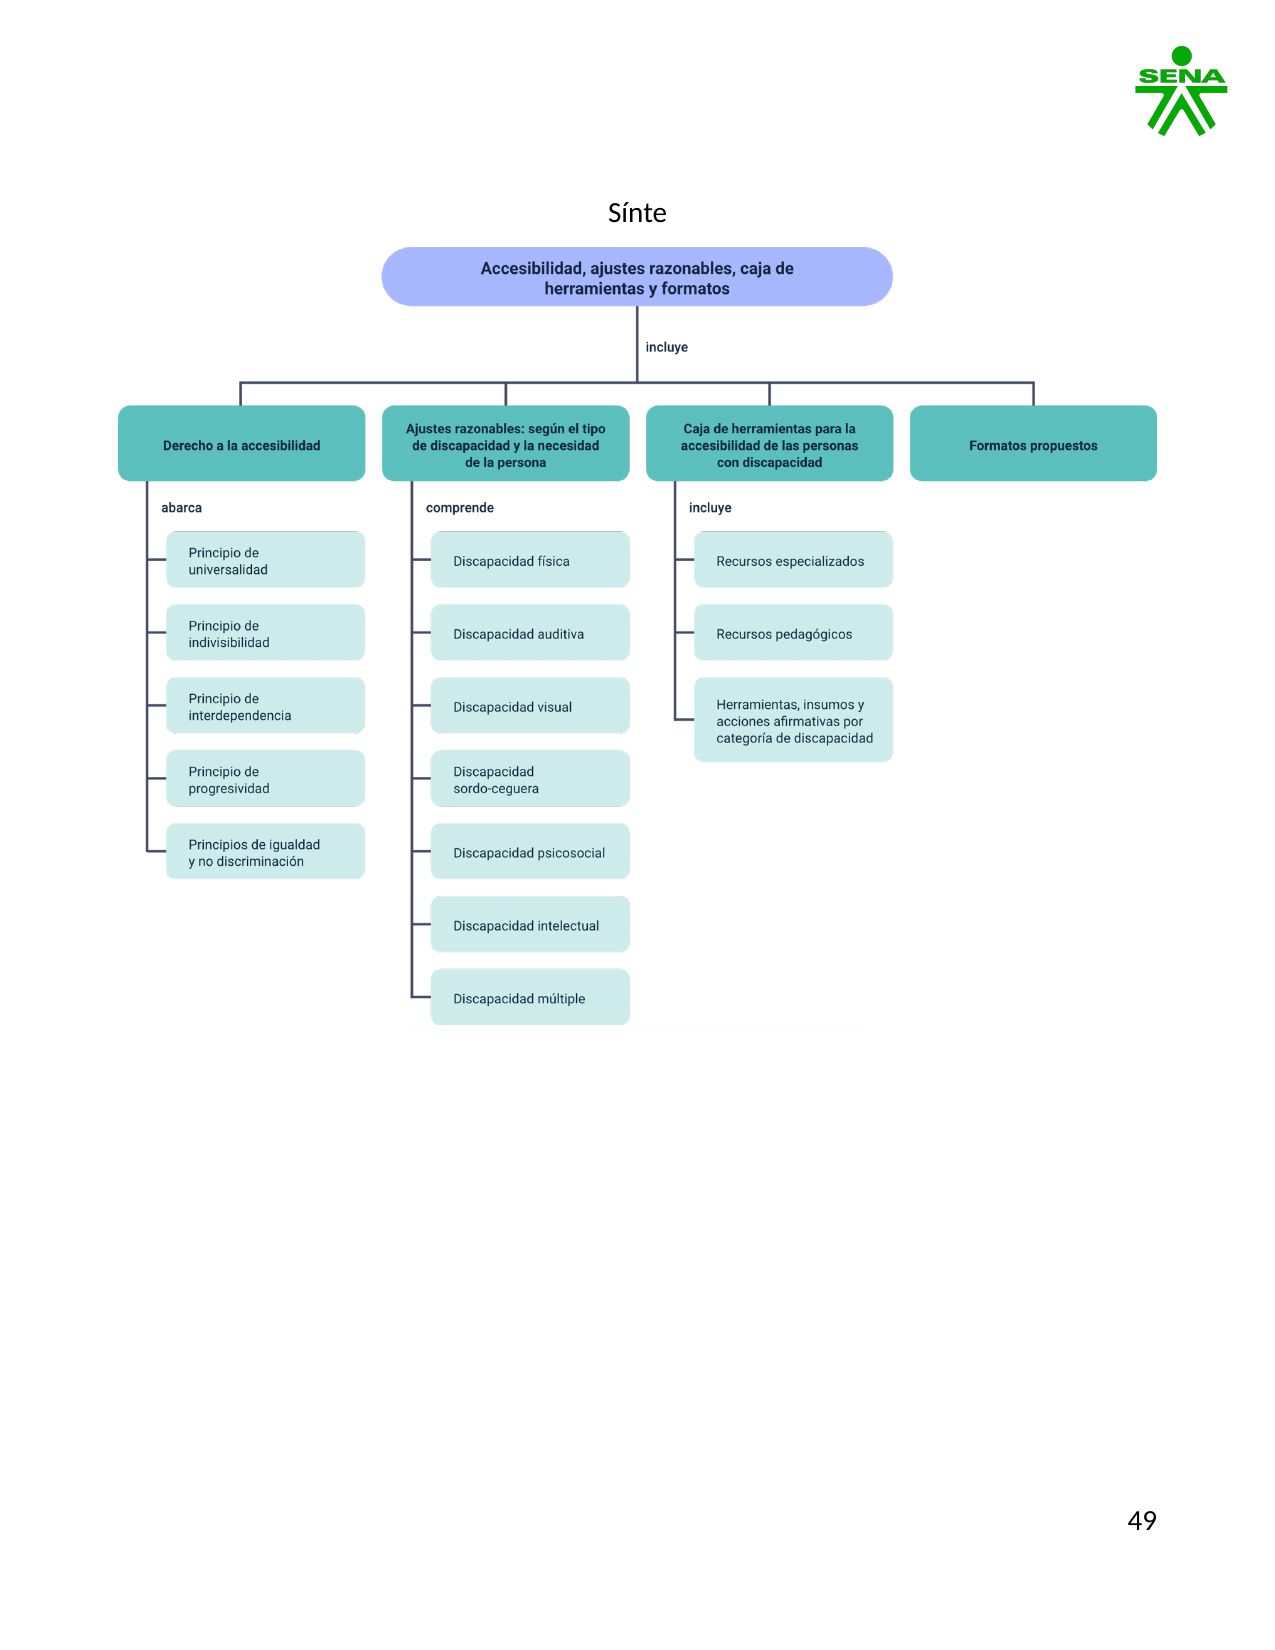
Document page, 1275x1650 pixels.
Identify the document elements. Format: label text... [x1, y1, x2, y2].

picture [118, 247, 1157, 1025]
text Sínte [118, 194, 1157, 247]
picture [1135, 46, 1228, 136]
